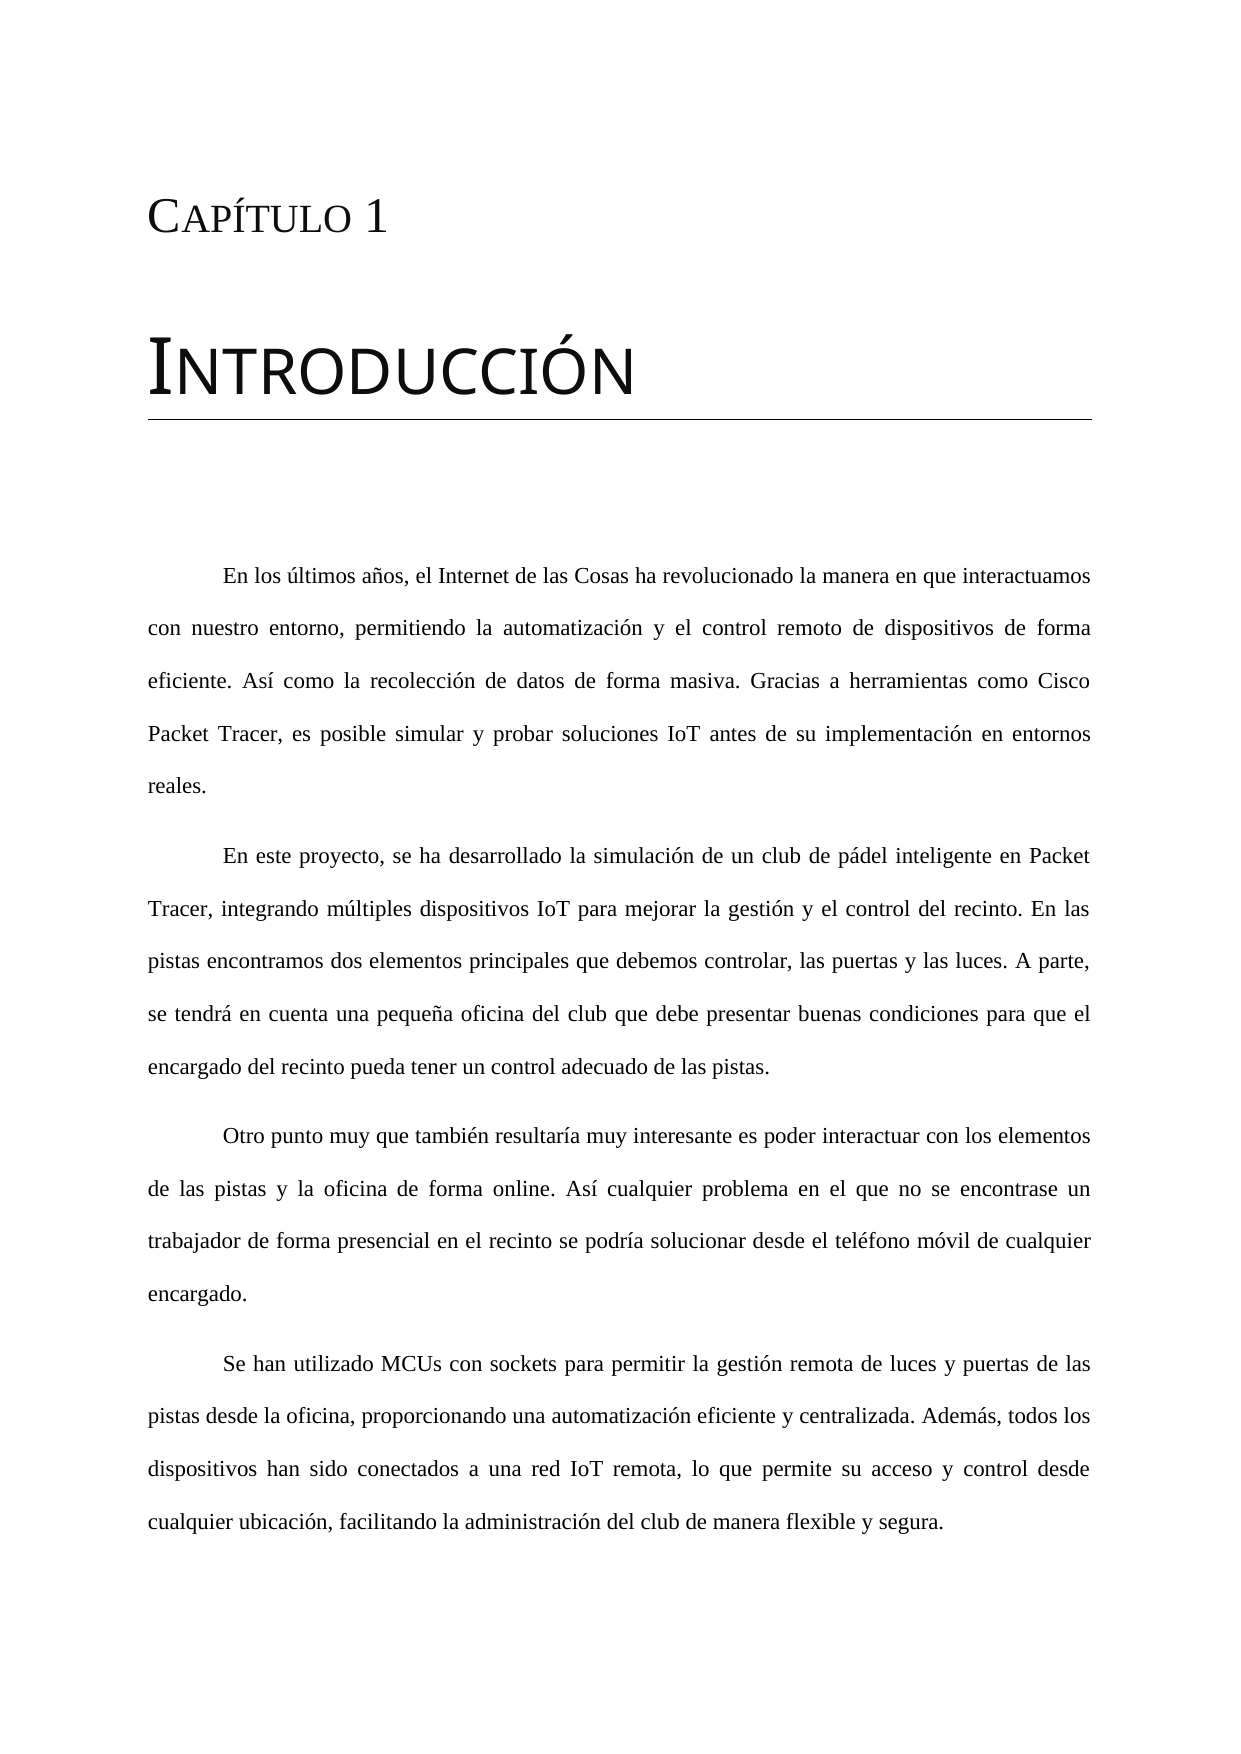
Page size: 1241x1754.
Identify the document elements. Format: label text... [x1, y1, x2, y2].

subtitle Introducción [148, 148, 1092, 419]
text Se han utilizado MCUs con sockets para permitir la gestión remota de luces y puertas de las pistas desde la oficina, proporcionando una automatización eficiente y centralizada. Además, todos los dispositivos han sido conectados a una red IoT remota, lo que permite su acceso y control desde cualquier ubicación, facilitando la administración del club de manera flexible y segura. [148, 1349, 1092, 1534]
text Otro punto muy que también resultaría muy interesante es poder interactuar con los elementos de las pistas y la oficina de forma online. Así cualquier problema en el que no se encontrase un trabajador de forma presencial en el recinto se podría solucionar desde el teléfono móvil de cualquier encargado. [148, 1122, 1092, 1307]
text En este proyecto, se ha desarrollado la simulación de un club de pádel inteligente en Packet Tracer, integrando múltiples dispositivos IoT para mejorar la gestión y el control del recinto. En las pistas encontramos dos elementos principales que debemos controlar, las puertas y las luces. A parte, se tendrá en cuenta una pequeña oficina del club que debe presentar buenas condiciones para que el encargado del recinto pueda tener un control adecuado de las pistas. [148, 842, 1092, 1079]
text En los últimos años, el Internet de las Cosas ha revolucionado la manera en que interactuamos con nuestro entorno, permitiendo la automatización y el control remoto de dispositivos de forma eficiente. Así como la recolección de datos de forma masiva. Gracias a herramientas como Cisco Packet Tracer, es posible simular y probar soluciones IoT antes de su implementación en entornos reales. [148, 562, 1092, 799]
